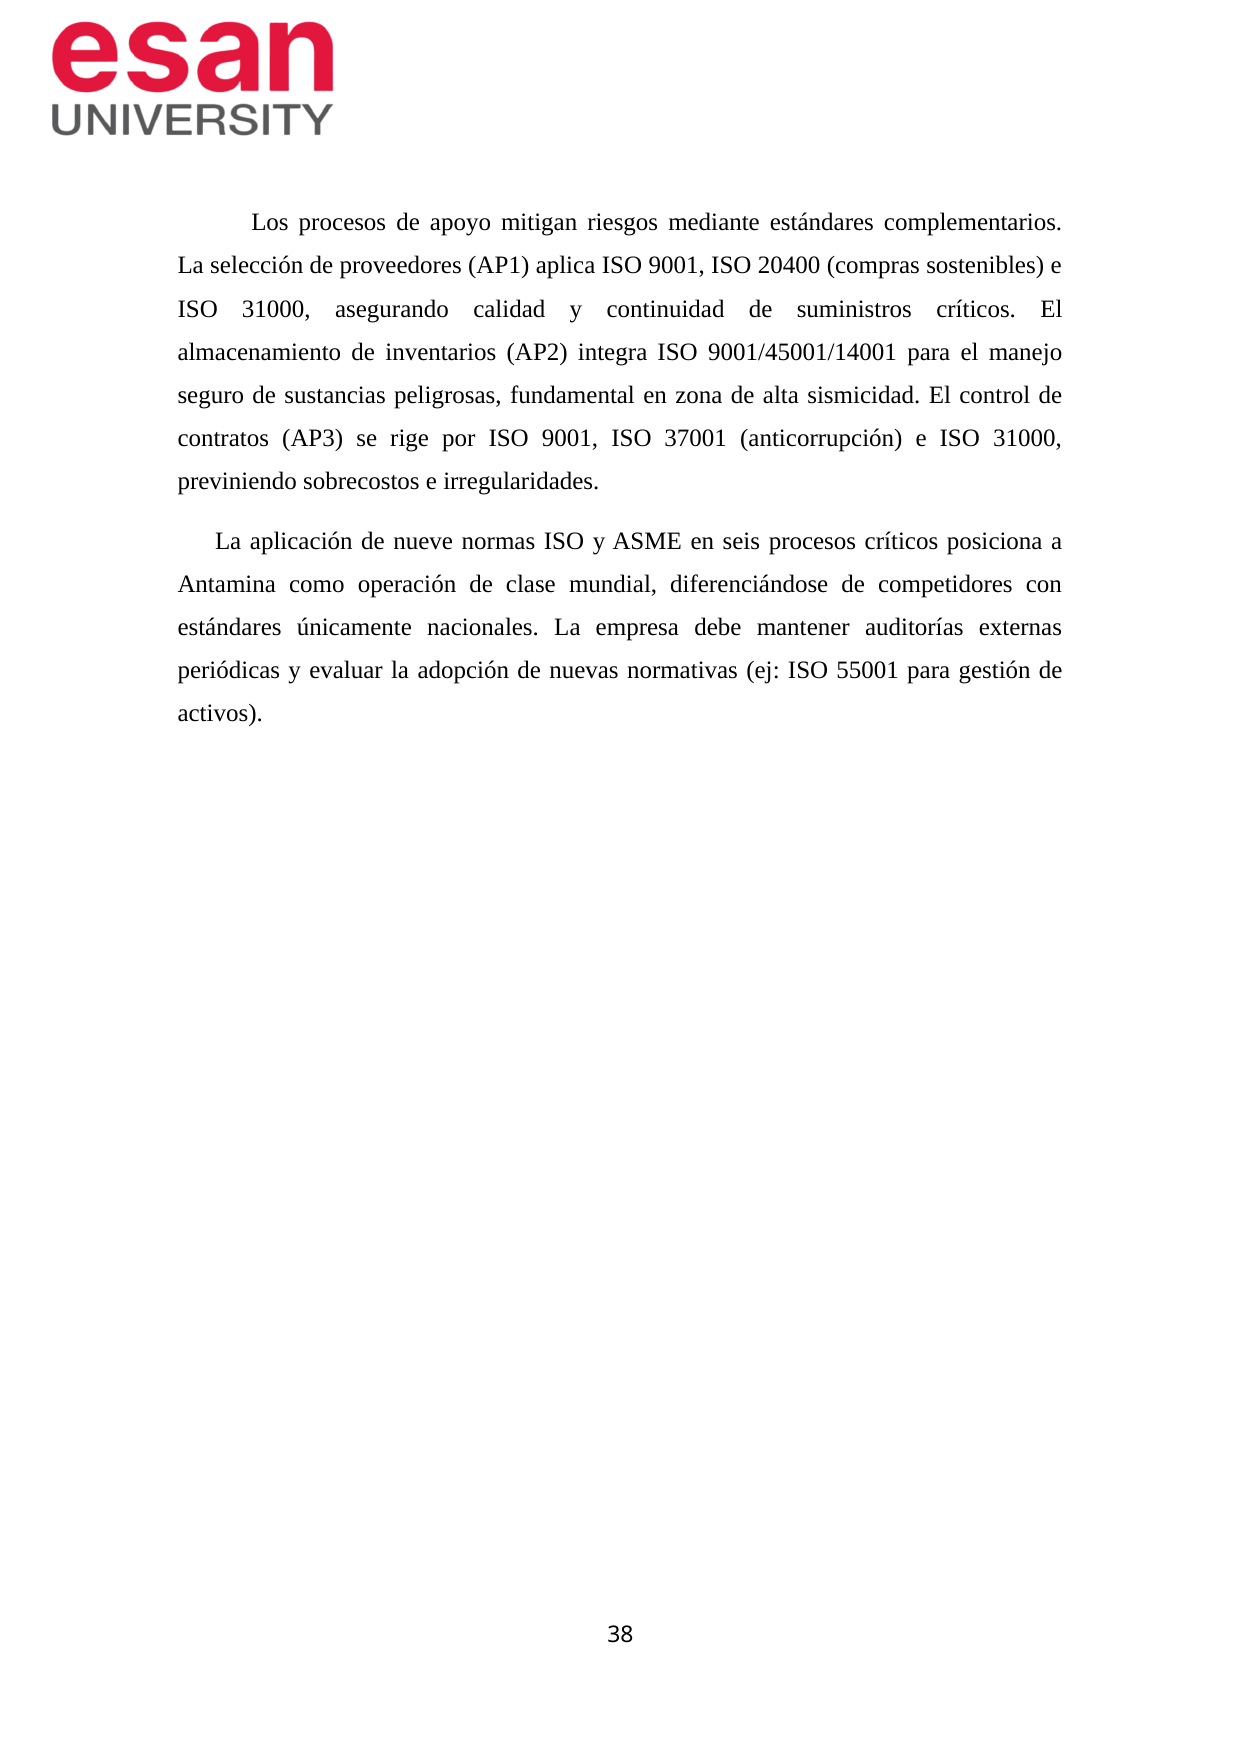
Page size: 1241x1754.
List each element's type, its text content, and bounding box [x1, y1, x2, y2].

text Los procesos de apoyo mitigan riesgos mediante estándares complementarios. La selección de proveedores (AP1) aplica ISO 9001, ISO 20400 (compras sostenibles) e ISO 31000, asegurando calidad y continuidad de suministros críticos. El almacenamiento de inventarios (AP2) integra ISO 9001/45001/14001 para el manejo seguro de sustancias peligrosas, fundamental en zona de alta sismicidad. El control de contratos (AP3) se rige por ISO 9001, ISO 37001 (anticorrupción) e ISO 31000, previniendo sobrecostos e irregularidades. [177, 207, 1063, 495]
text La aplicación de nueve normas ISO y ASME en seis procesos críticos posiciona a Antamina como operación de clase mundial, diferenciándose de competidores con estándares únicamente nacionales. La empresa debe mantener auditorías externas periódicas y evaluar la adopción de nuevas normativas (ej: ISO 55001 para gestión de activos). [177, 526, 1063, 727]
picture [45, 6, 340, 157]
